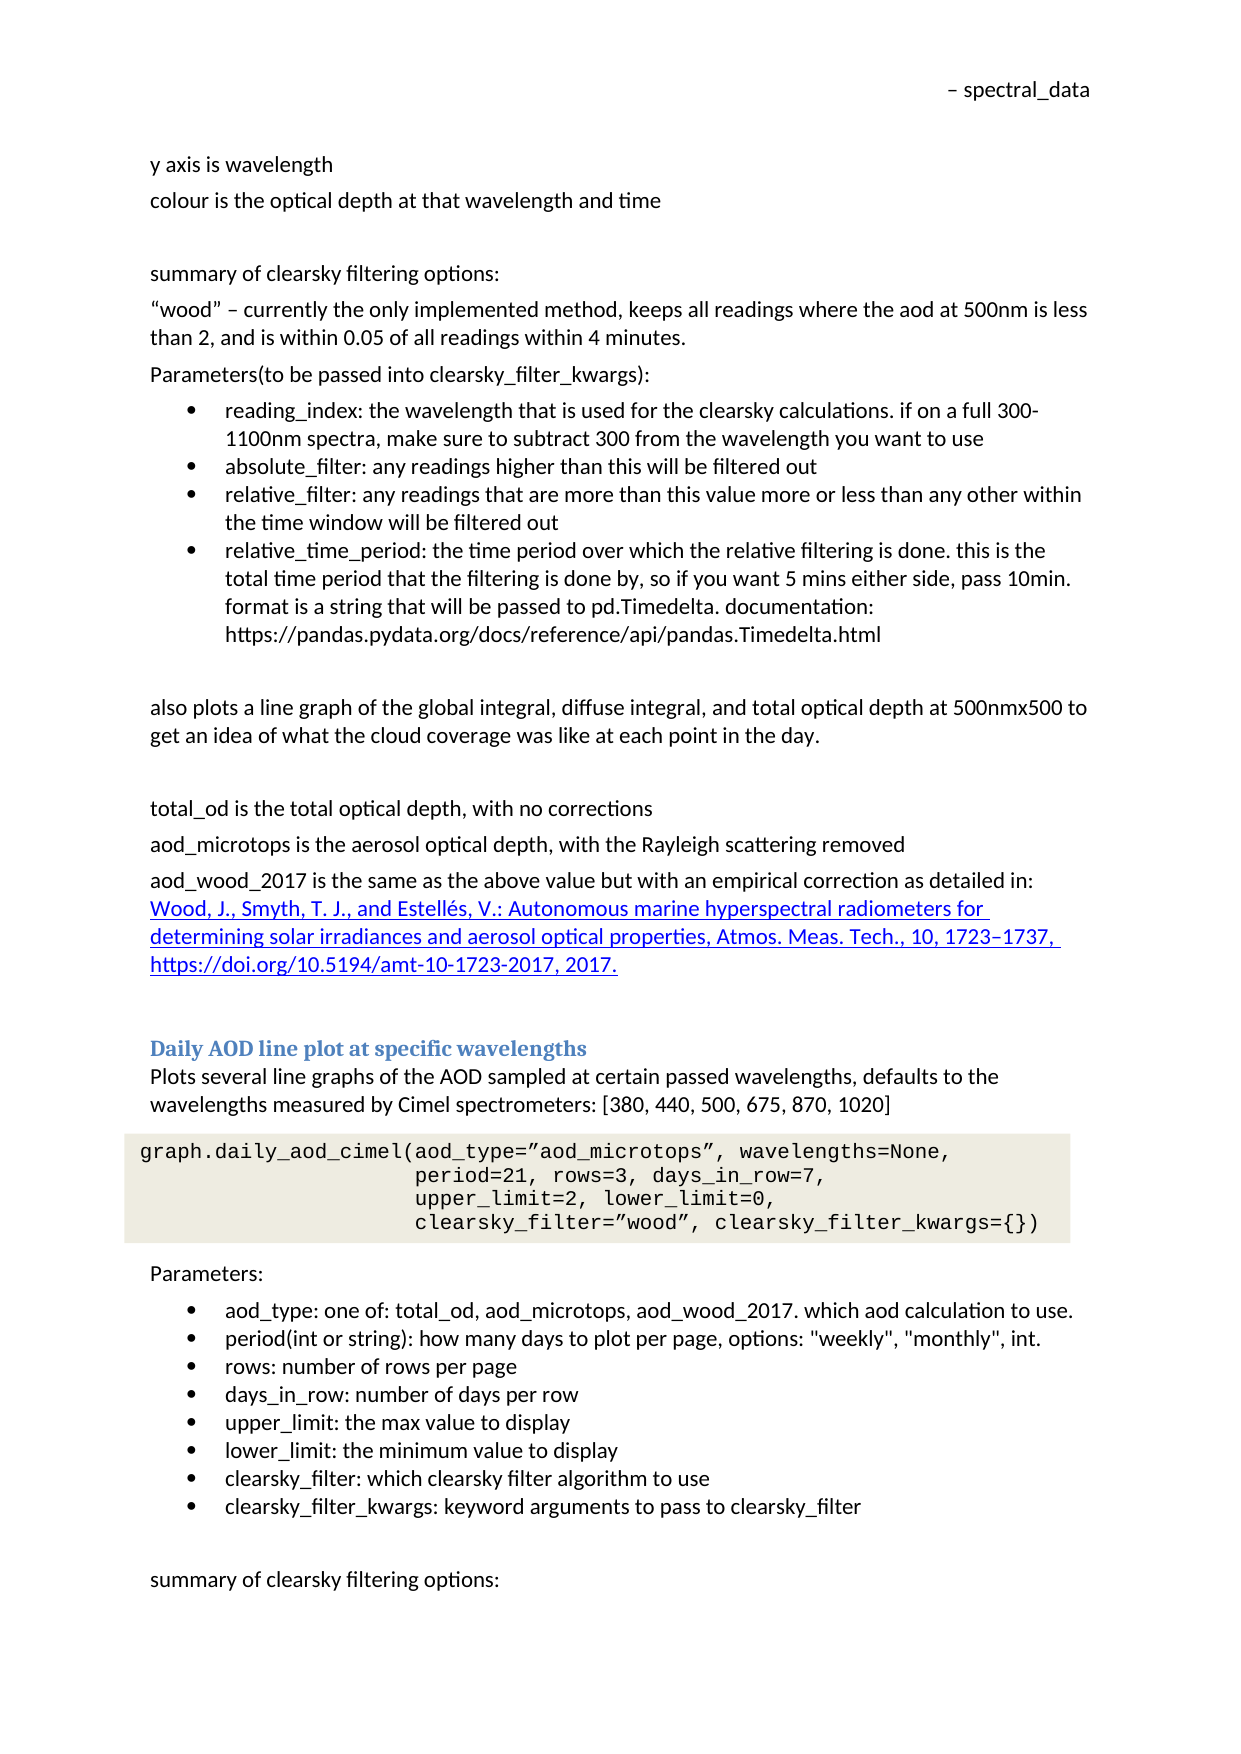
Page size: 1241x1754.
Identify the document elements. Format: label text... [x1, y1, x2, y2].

text Plots several line graphs of the AOD sampled at certain passed wavelengths, defaults to the wavelengths measured by Cimel spectrometers: [380, 440, 500, 675, 870, 1020] [150, 1062, 1090, 1118]
subtitle Daily AOD line plot at specific wavelengths [150, 1036, 1090, 1062]
text summary of clearsky filtering options: [150, 259, 1090, 287]
text total_od is the total optical depth, with no corrections [150, 794, 1090, 822]
text Parameters(to be passed into clearsky_filter_kwargs): [150, 360, 1090, 388]
list reading_index: the wavelength that is used for the clearsky calculations. if on a full 300-1100nm spectra, make sure to subtract 300 from the wavelength you want to use [187, 396, 1090, 452]
text colour is the optical depth at that wavelength and time [150, 186, 1090, 214]
list aod_type: one of: total_od, aod_microtops, aod_wood_2017. which aod calculation to use. [187, 1296, 1090, 1324]
text also plots a line graph of the global integral, diffuse integral, and total optical depth at 500nmx500 to get an idea of what the cloud coverage was like at each point in the day. [150, 693, 1090, 749]
list period(int or string): how many days to plot per page, options: "weekly", "monthly", int. [187, 1324, 1090, 1352]
list clearsky_filter: which clearsky filter algorithm to use [187, 1464, 1090, 1492]
text aod_microtops is the aerosol optical depth, with the Rayleigh scattering removed [150, 830, 1090, 858]
list days_in_row: number of days per row [187, 1380, 1090, 1408]
list rows: number of rows per page [187, 1352, 1090, 1380]
text aod_wood_2017 is the same as the above value but with an empirical correction as detailed in: Wood, J., Smyth, T. J., and Estellés, V.: Autonomous marine hyperspectral radiometers for determining solar irradiances and aerosol optical properties, Atmos. Meas. Tech., 10, 1723–1737, https://doi.org/10.5194/amt-10-1723-2017, 2017. [150, 866, 1090, 978]
list lower_limit: the minimum value to display [187, 1436, 1090, 1464]
list clearsky_filter_kwargs: keyword arguments to pass to clearsky_filter [187, 1492, 1090, 1520]
list relative_time_period: the time period over which the relative filtering is done. this is the total time period that the filtering is done by, so if you want 5 mins either side, pass 10min. format is a string that will be passed to pd.Timedelta. documentation: https://pandas.pydata.org/docs/reference/api/pandas.Timedelta.html [187, 536, 1090, 648]
text summary of clearsky filtering options: [150, 1565, 1090, 1593]
list upper_limit: the max value to display [187, 1408, 1090, 1436]
text Parameters: [150, 1135, 1090, 1287]
text y axis is wavelength [150, 150, 1090, 178]
text “wood” – currently the only implemented method, keeps all readings where the aod at 500nm is less than 2, and is within 0.05 of all readings within 4 minutes. [150, 295, 1090, 351]
list absolute_filter: any readings higher than this will be filtered out [187, 452, 1090, 480]
list relative_filter: any readings that are more than this value more or less than any other within the time window will be filtered out [187, 480, 1090, 536]
